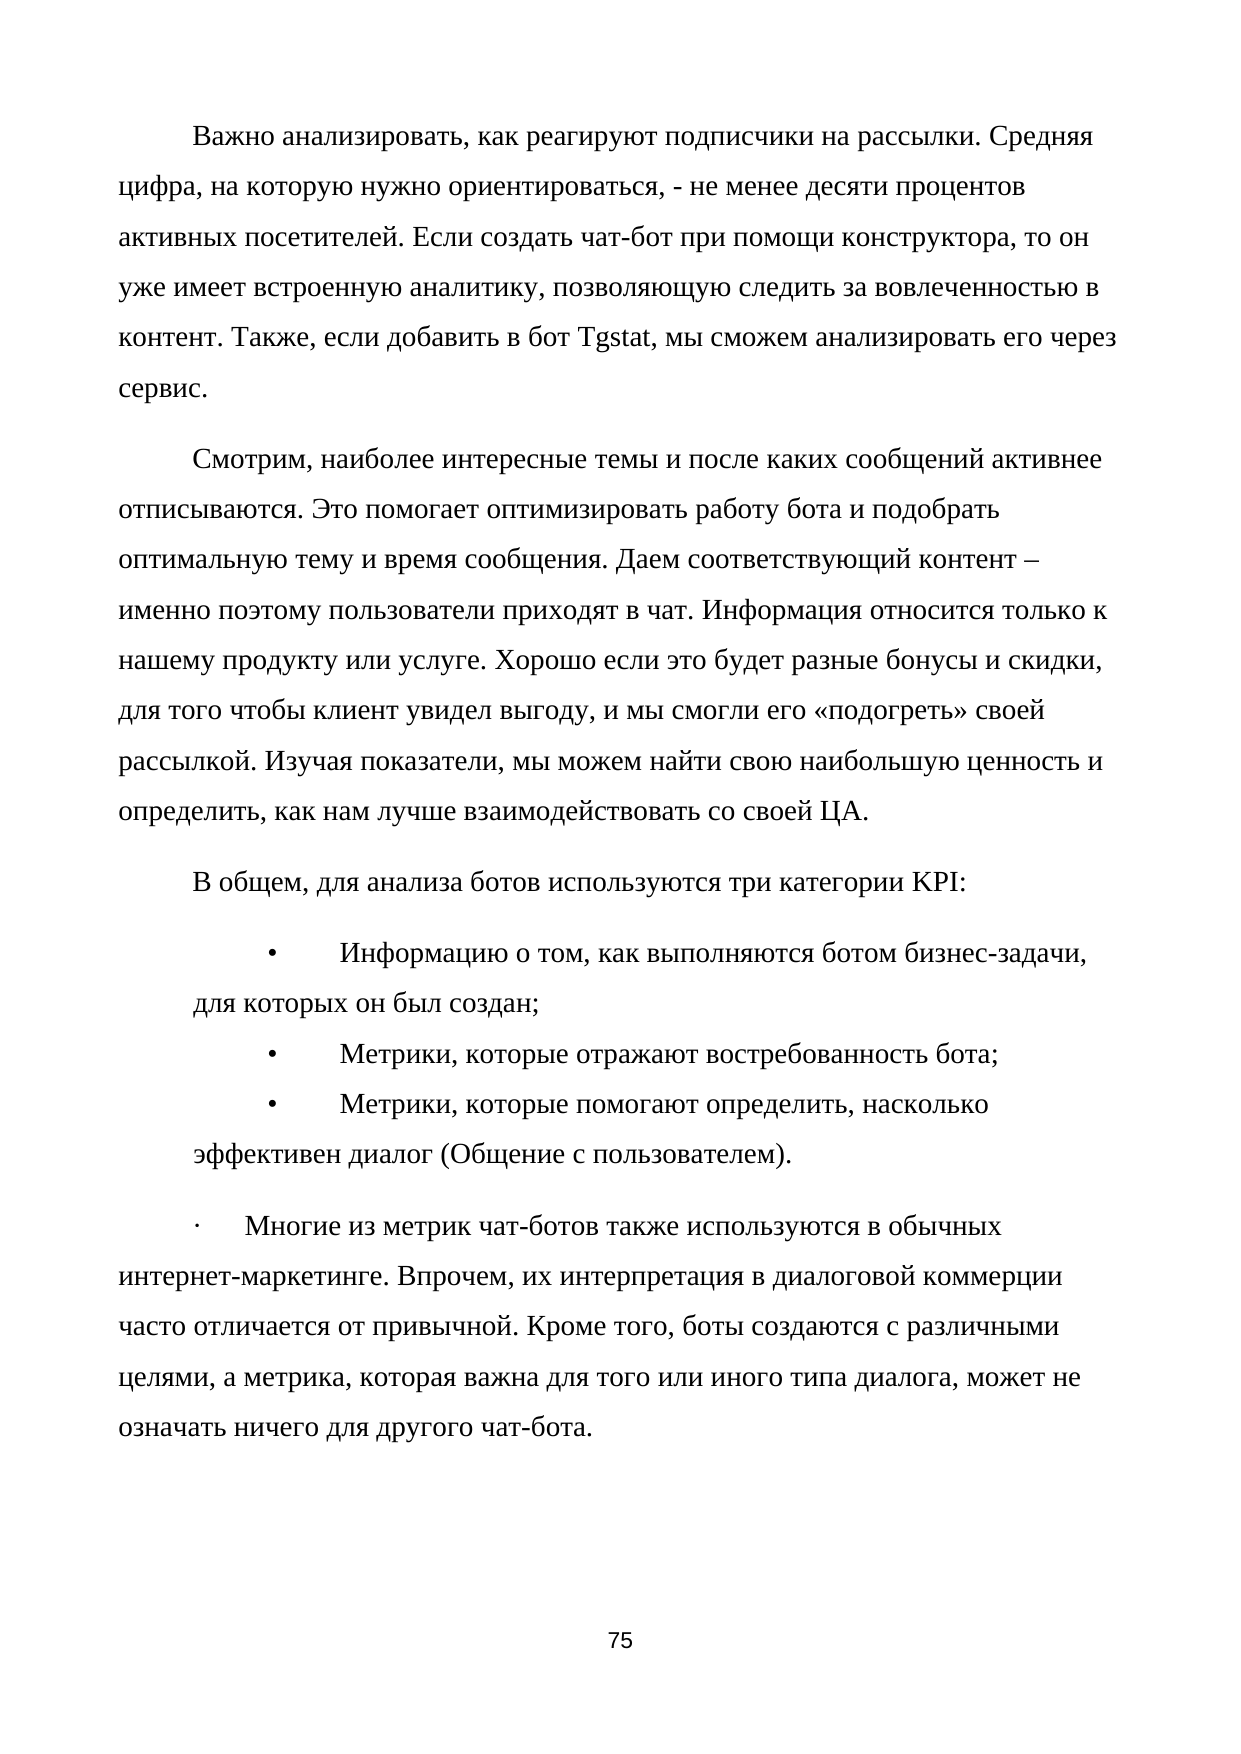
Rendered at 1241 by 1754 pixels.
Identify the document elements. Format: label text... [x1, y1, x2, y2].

text · Многие из метрик чат-ботов также используются в обычных интернет-маркетинге. Впрочем, их интерпретация в диалоговой коммерции часто отличается от привычной. Кроме того, боты создаются с различными целями, а метрика, которая важна для того или иного типа диалога, может не означать ничего для другого чат-бота. [118, 1208, 1122, 1442]
text В общем, для анализа ботов используются три категории KPI: [118, 864, 1122, 898]
list Метрики, которые помогают определить, насколько эффективен диалог (Общение с пользователем). [193, 1086, 1122, 1170]
text Смотрим, наиболее интересные темы и после каких сообщений активнее отписываются. Это помогает оптимизировать работу бота и подобрать оптимальную тему и время сообщения. Даем соответствующий контент – именно поэтому пользователи приходят в чат. Информация относится только к нашему продукту или услуге. Хорошо если это будет разные бонусы и скидки, для того чтобы клиент увидел выгоду, и мы смогли его «подогреть» своей рассылкой. Изучая показатели, мы можем найти свою наибольшую ценность и определить, как нам лучше взаимодействовать со своей ЦА. [118, 441, 1122, 827]
list Информацию о том, как выполняются ботом бизнес-задачи, для которых он был создан; [193, 935, 1122, 1019]
list Метрики, которые отражают востребованность бота; [193, 1036, 1122, 1069]
text Важно анализировать, как реагируют подписчики на рассылки. Средняя цифра, на которую нужно ориентироваться, - не менее десяти процентов активных посетителей. Если создать чат-бот при помощи конструктора, то он уже имеет встроенную аналитику, позволяющую следить за вовлеченностью в контент. Также, если добавить в бот Tgstat, мы сможем анализировать его через сервис. [118, 118, 1122, 403]
